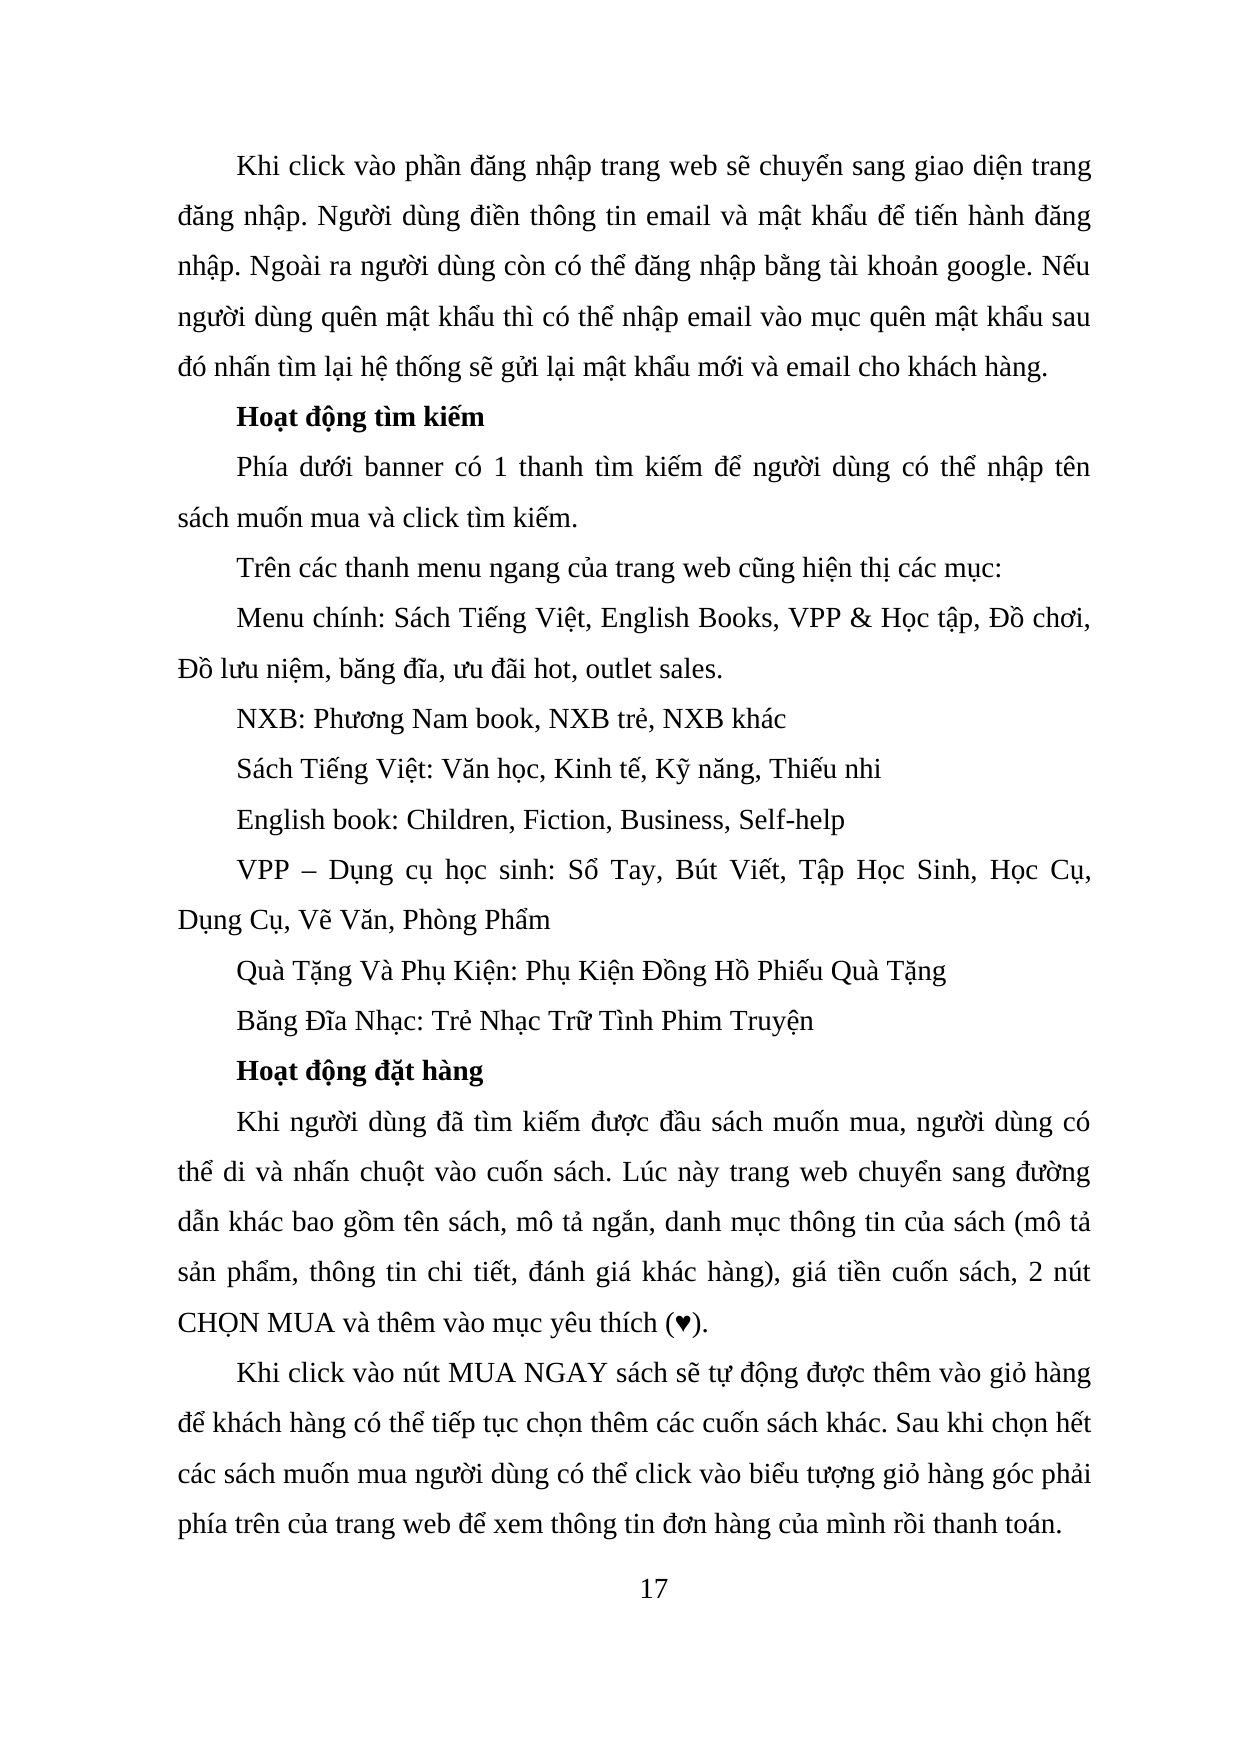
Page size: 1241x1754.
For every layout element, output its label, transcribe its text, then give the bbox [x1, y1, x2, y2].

text Trên các thanh menu ngang của trang web cũng hiện thị các mục: [177, 550, 1092, 584]
text NXB: Phương Nam book, NXB trẻ, NXB khác [177, 701, 1092, 735]
text VPP – Dụng cụ học sinh: Sổ Tay, Bút Viết, Tập Học Sinh, Học Cụ, Dụng Cụ, Vẽ Văn, Phòng Phẩm [177, 852, 1092, 936]
text Băng Đĩa Nhạc: Trẻ Nhạc Trữ Tình Phim Truyện [177, 1003, 1092, 1037]
text Hoạt động đặt hàng [177, 1053, 1092, 1087]
text Hoạt động tìm kiếm [177, 399, 1092, 433]
text Menu chính: Sách Tiếng Việt, English Books, VPP & Học tập, Đồ chơi, Đồ lưu niệm, băng đĩa, ưu đãi hot, outlet sales. [177, 601, 1092, 684]
text Phía dưới banner có 1 thanh tìm kiếm để người dùng có thể nhập tên sách muốn mua và click tìm kiếm. [177, 449, 1092, 533]
text Quà Tặng Và Phụ Kiện: Phụ Kiện Đồng Hồ Phiếu Quà Tặng [177, 953, 1092, 986]
text Khi click vào phần đăng nhập trang web sẽ chuyển sang giao diện trang đăng nhập. Người dùng điền thông tin email và mật khẩu để tiến hành đăng nhập. Ngoài ra người dùng còn có thể đăng nhập bằng tài khoản google. Nếu người dùng quên mật khẩu thì có thể nhập email vào mục quên mật khẩu sau đó nhấn tìm lại hệ thống sẽ gửi lại mật khẩu mới và email cho khách hàng. [177, 148, 1092, 382]
text Sách Tiếng Việt: Văn học, Kinh tế, Kỹ năng, Thiếu nhi [177, 751, 1092, 785]
text Khi click vào nút MUA NGAY sách sẽ tự động được thêm vào giỏ hàng để khách hàng có thể tiếp tục chọn thêm các cuốn sách khác. Sau khi chọn hết các sách muốn mua người dùng có thể click vào biểu tượng giỏ hàng góc phải phía trên của trang web để xem thông tin đơn hàng của mình rồi thanh toán. [177, 1355, 1092, 1540]
text Khi người dùng đã tìm kiếm được đầu sách muốn mua, người dùng có thể di và nhấn chuột vào cuốn sách. Lúc này trang web chuyển sang đường dẫn khác bao gồm tên sách, mô tả ngắn, danh mục thông tin của sách (mô tả sản phẩm, thông tin chi tiết, đánh giá khác hàng), giá tiền cuốn sách, 2 nút CHỌN MUA và thêm vào mục yêu thích (♥). [177, 1104, 1092, 1338]
text English book: Children, Fiction, Business, Self-help [177, 802, 1092, 835]
